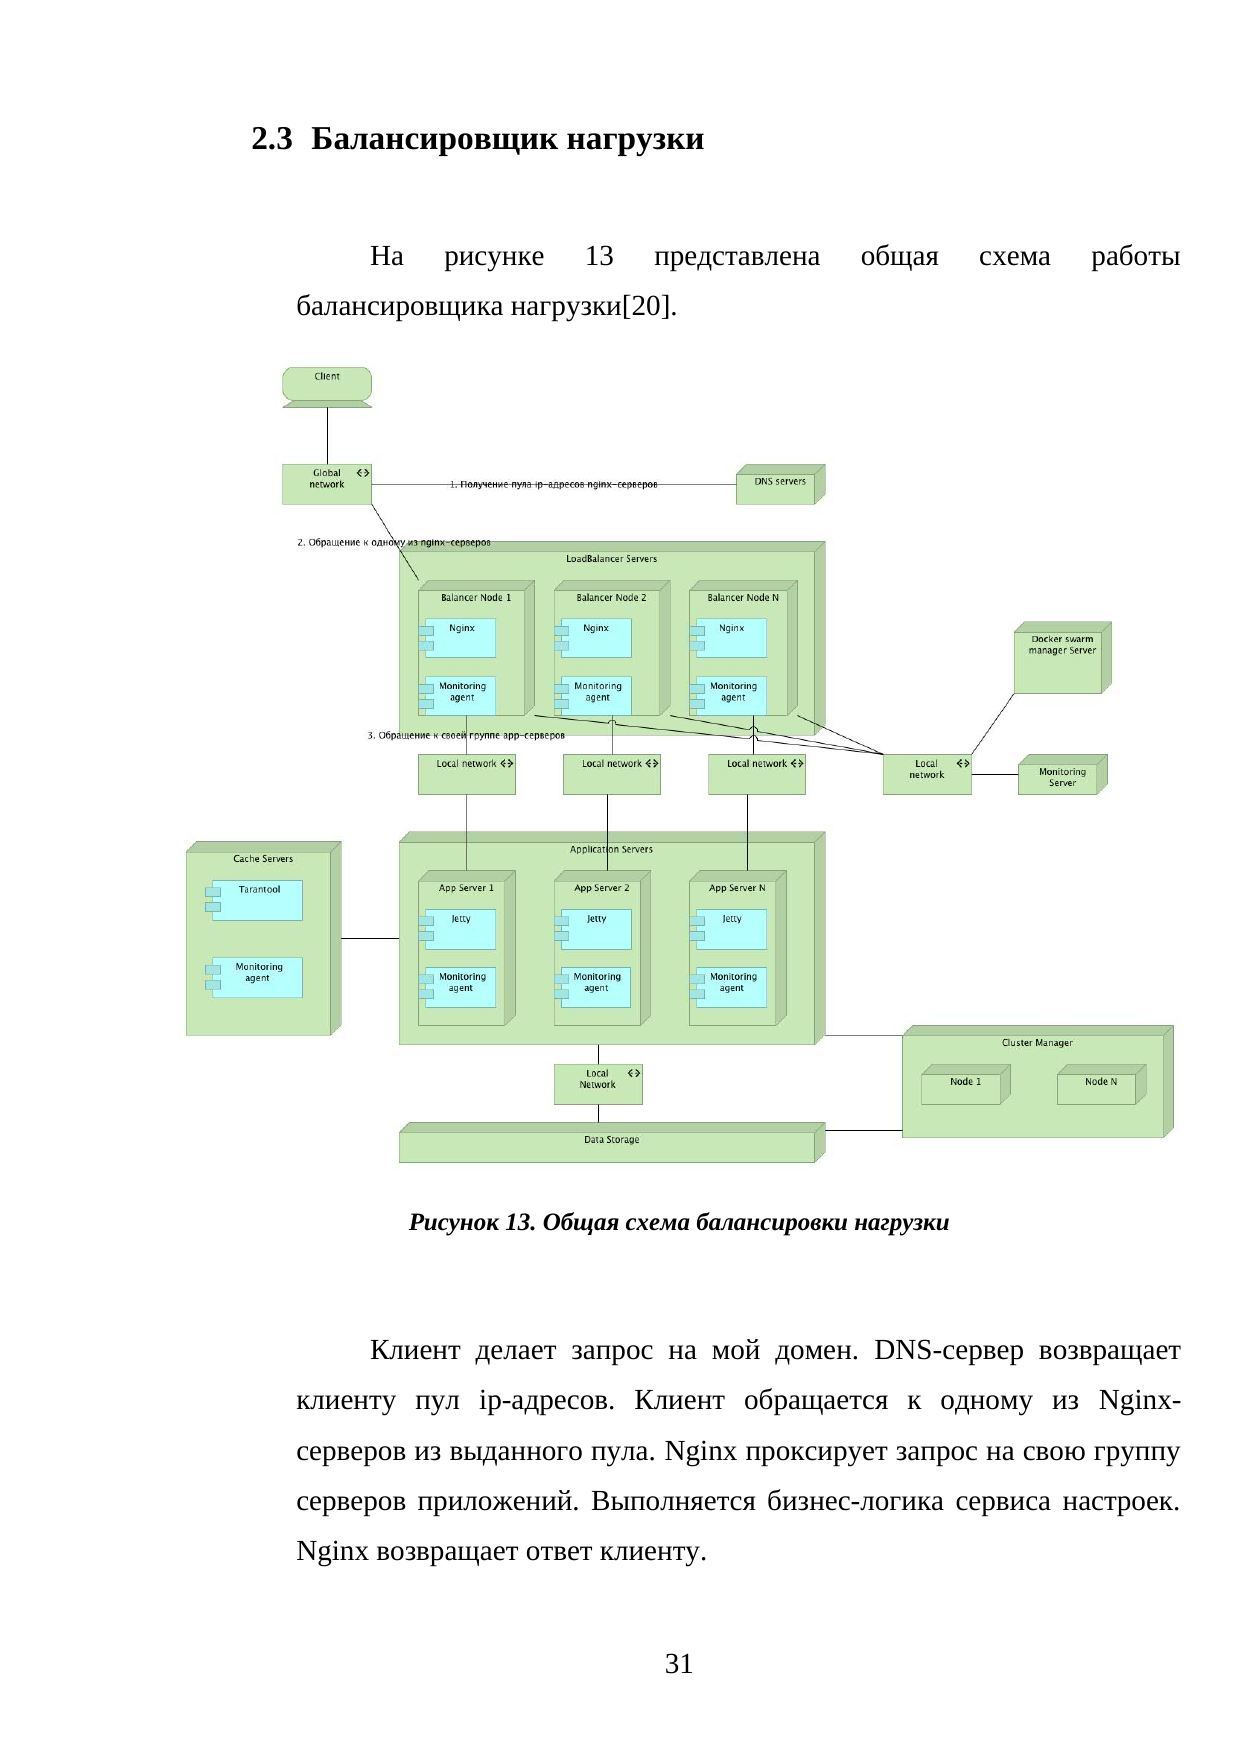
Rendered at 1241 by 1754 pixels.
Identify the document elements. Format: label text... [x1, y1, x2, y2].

picture [178, 359, 1180, 1170]
text На рисунке 13 представлена общая схема работы балансировщика нагрузки[20]. [296, 238, 1181, 322]
text Клиент делает запрос на мой домен. DNS-сервер возвращает клиенту пул ip-адресов. Клиент обращается к одному из Nginx-серверов из выданного пула. Nginx проксирует запрос на свою группу серверов приложений. Выполняется бизнес-логика сервиса настроек. Nginx возвращает ответ клиенту. [296, 1332, 1181, 1567]
subtitle Балансировщик нагрузки [251, 118, 1181, 156]
text Рисунок 13. Общая схема балансировки нагрузки [177, 1207, 1181, 1236]
